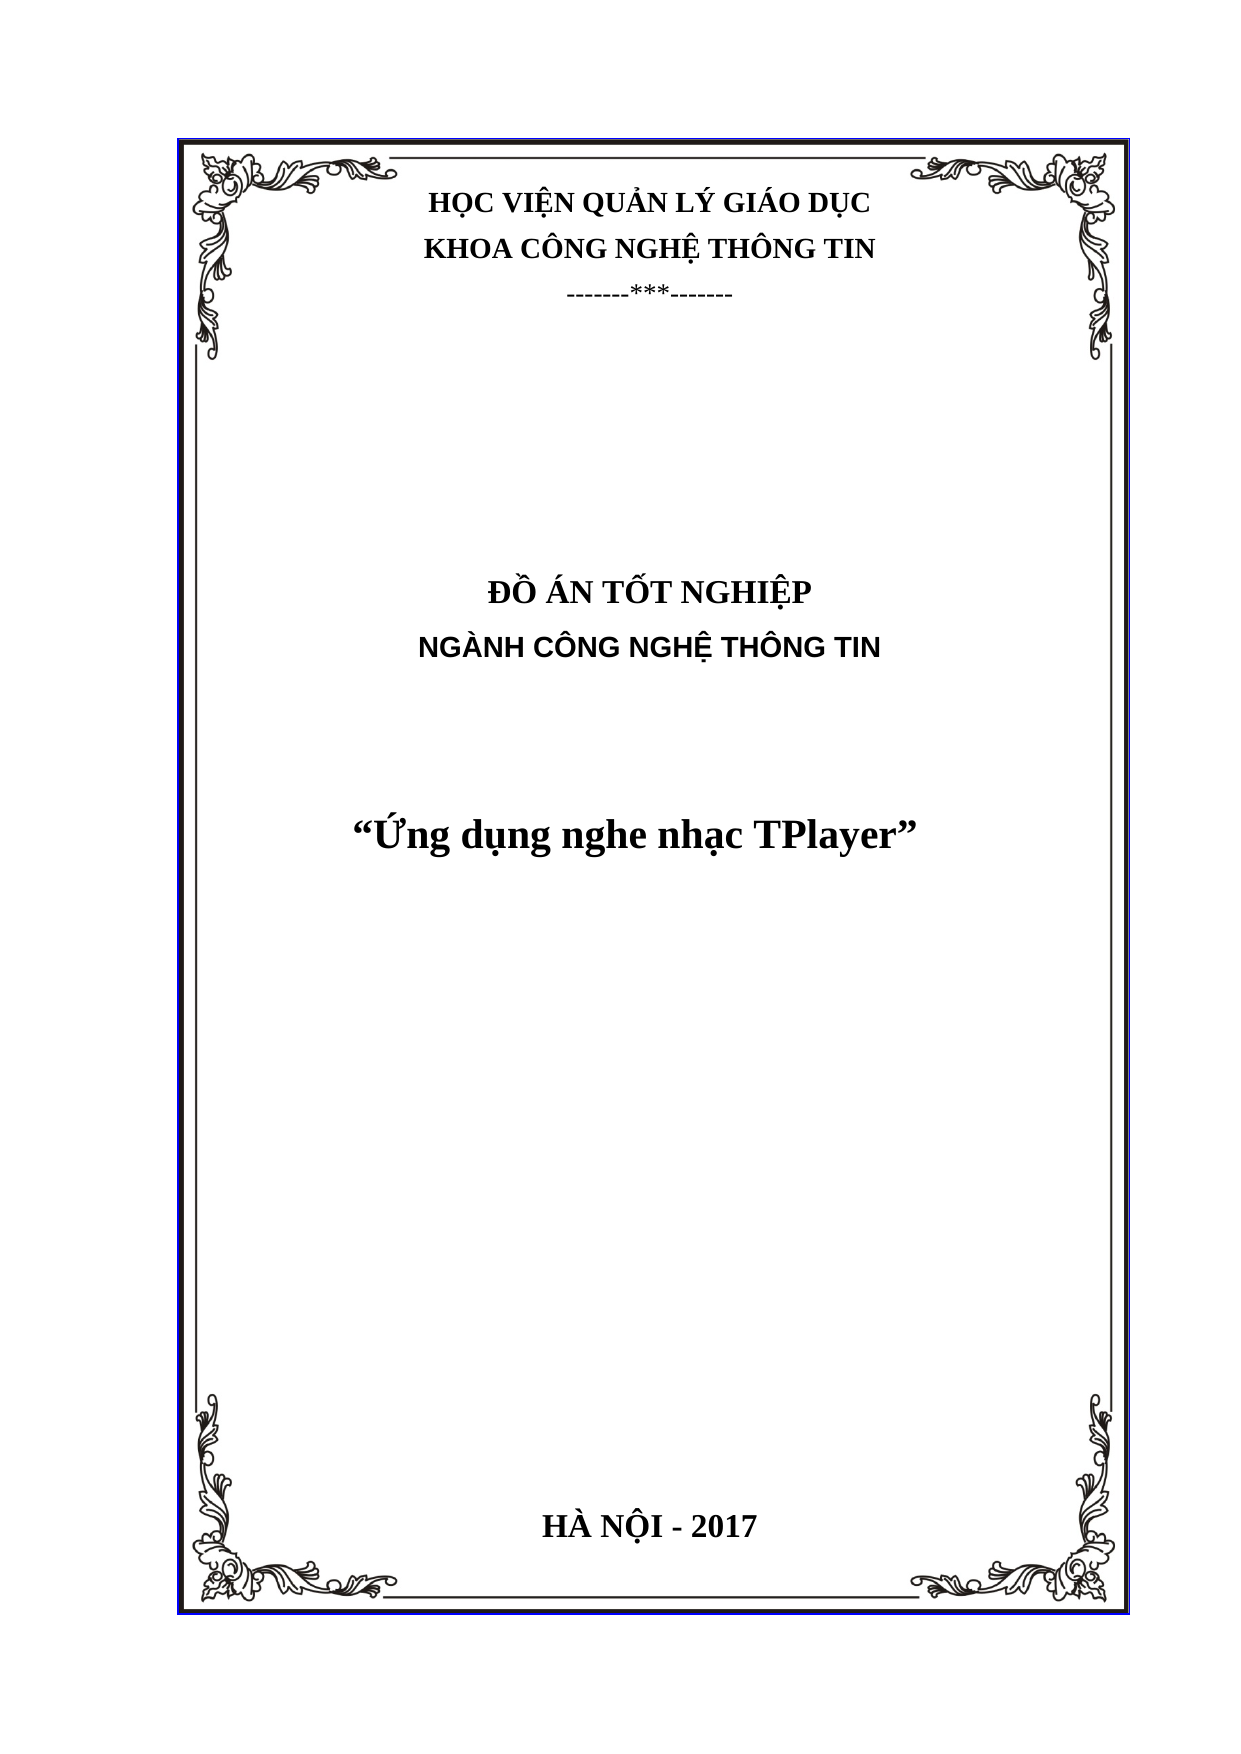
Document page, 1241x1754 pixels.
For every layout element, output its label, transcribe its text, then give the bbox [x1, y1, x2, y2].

text “Ứng dụng nghe nhạc TPlayer” [207, 809, 1063, 857]
text NGÀNH CÔNG NGHỆ THÔNG TIN [207, 630, 1092, 663]
picture [179, 139, 1129, 1613]
text -------***------- [207, 277, 1092, 308]
text KHOA CÔNG NGHỆ THÔNG TIN [207, 231, 1092, 265]
text HỌC VIỆN QUẢN LÝ GIÁO DỤC [207, 185, 1092, 219]
text HÀ NỘI - 2017 [207, 1507, 1092, 1545]
text ĐỒ ÁN TỐT NGHIỆP [207, 572, 1092, 611]
